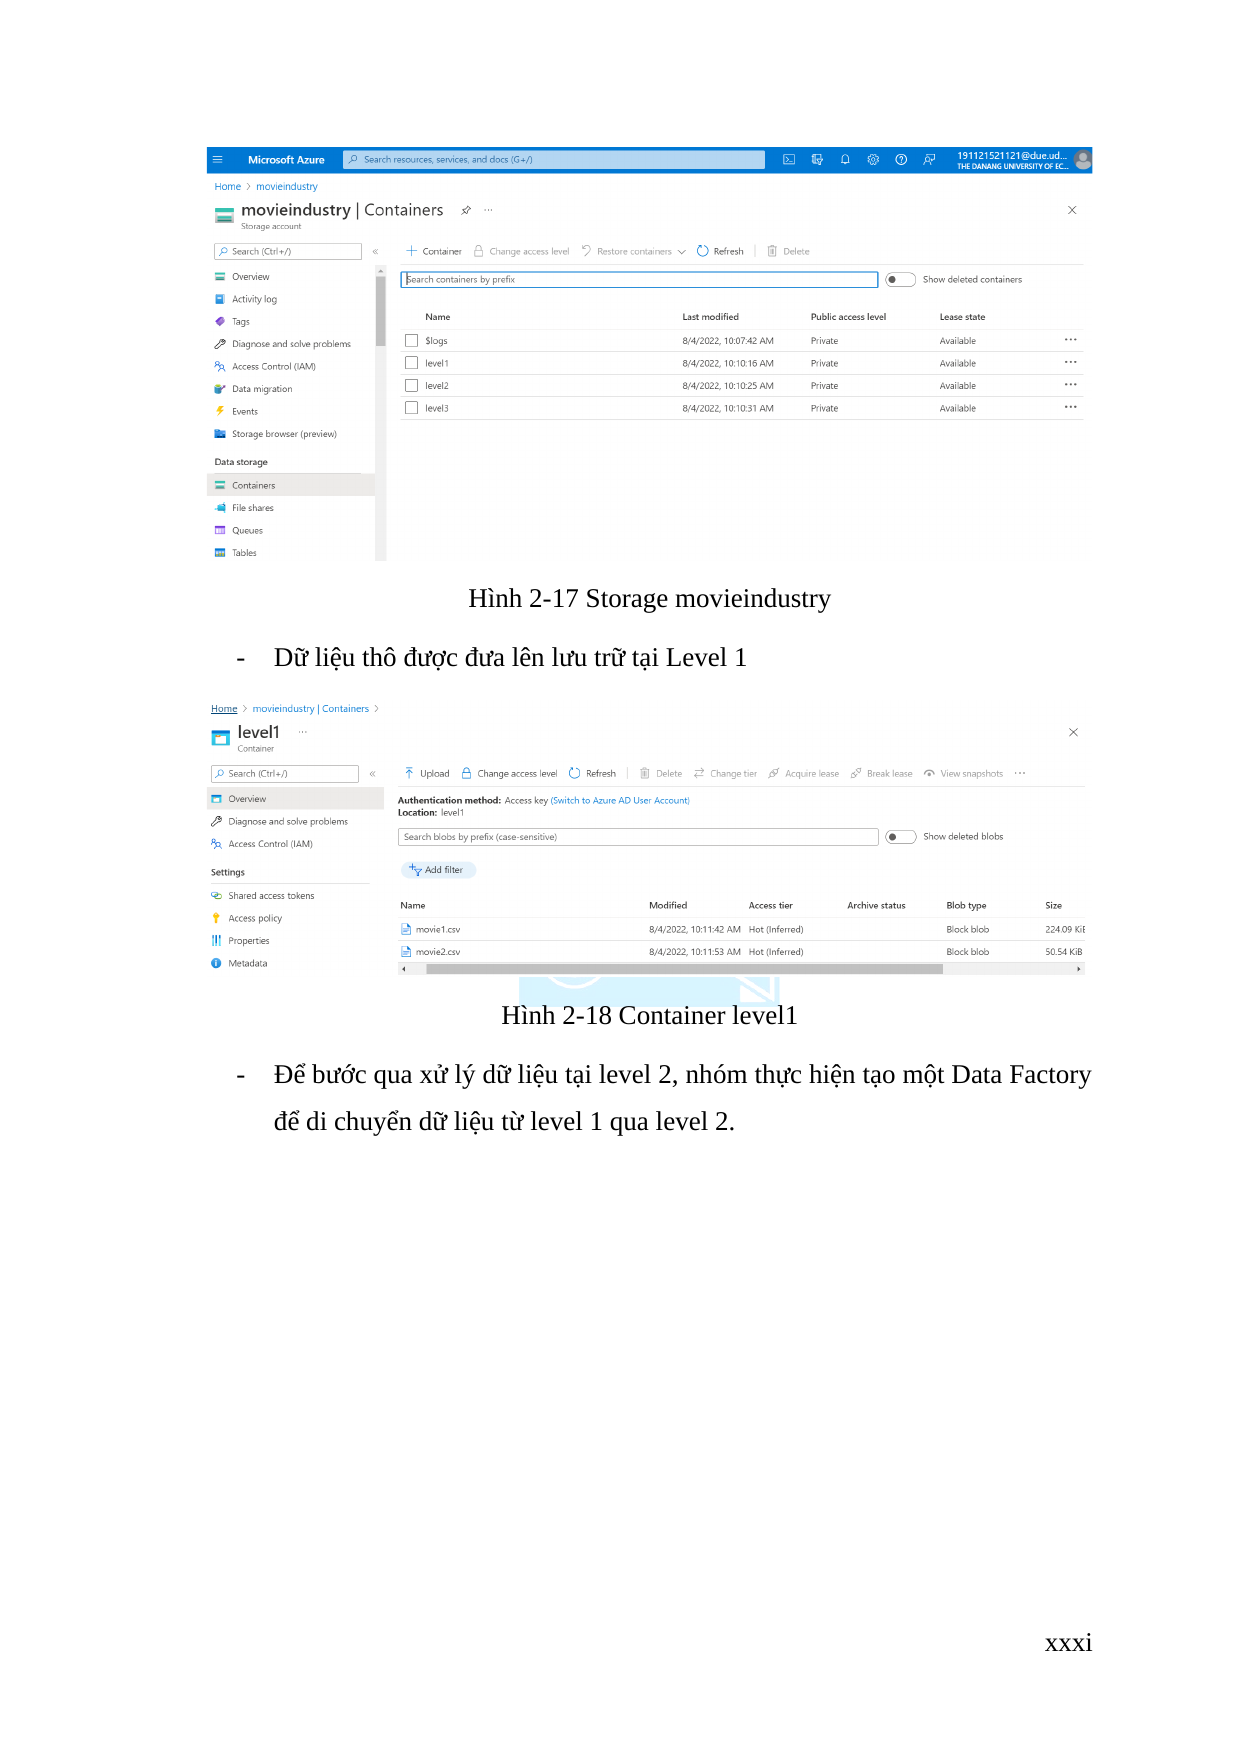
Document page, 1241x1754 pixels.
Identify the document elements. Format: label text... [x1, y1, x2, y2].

text Để bước qua xử lý dữ liệu tại level 2, nhóm thực hiện tạo một Data Factory để di chuyển dữ liệu từ level 1 qua level 2. [236, 1058, 1092, 1136]
text Dữ liệu thô được đưa lên lưu trữ tại Level 1 [236, 641, 1092, 672]
text Hình 2-17 Storage movieindustry [207, 582, 1092, 613]
text Hình 2-18 Container level1 [207, 999, 1092, 1030]
picture [206, 700, 1093, 977]
picture [206, 147, 1093, 561]
